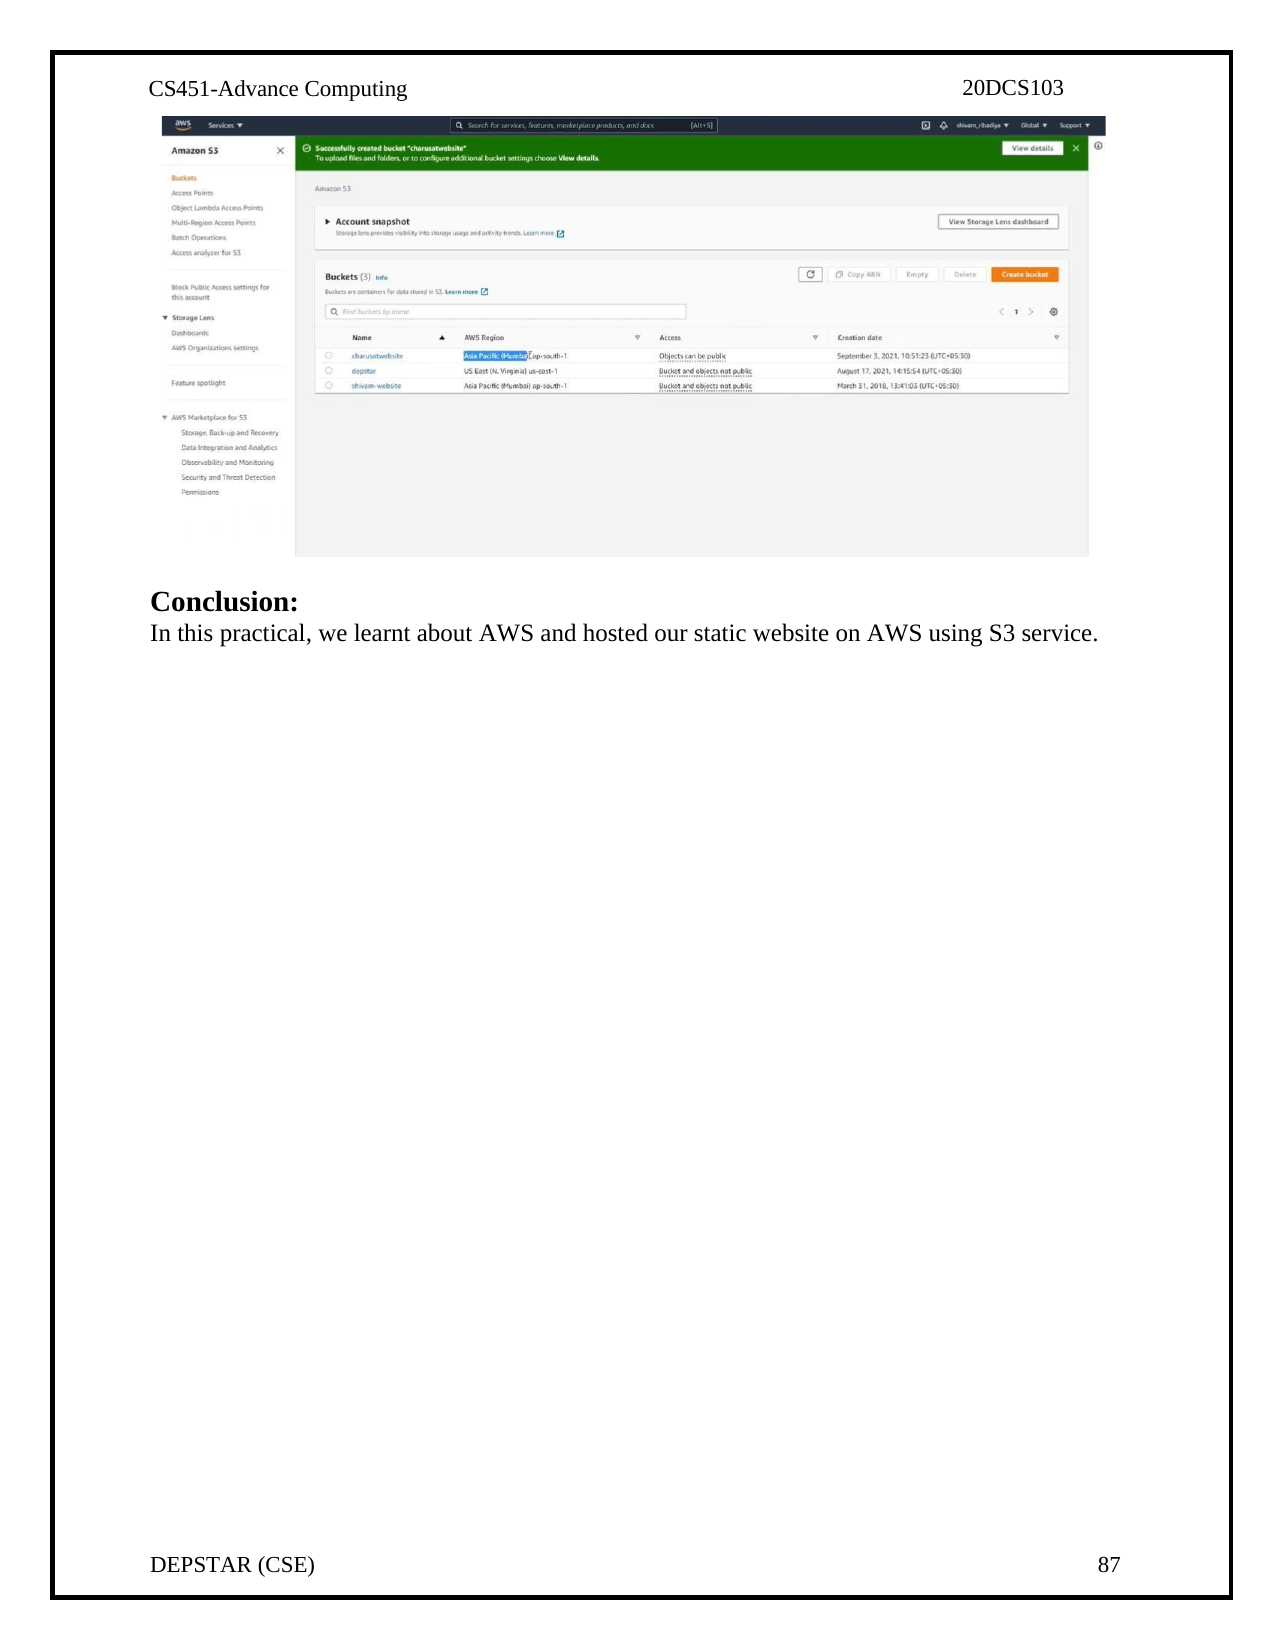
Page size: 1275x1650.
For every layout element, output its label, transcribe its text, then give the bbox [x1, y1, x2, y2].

subtitle Conclusion: [150, 584, 1229, 618]
picture [161, 116, 1106, 557]
text In this practical, we learnt about AWS and hosted our static website on AWS using S3 service. [150, 618, 1229, 647]
